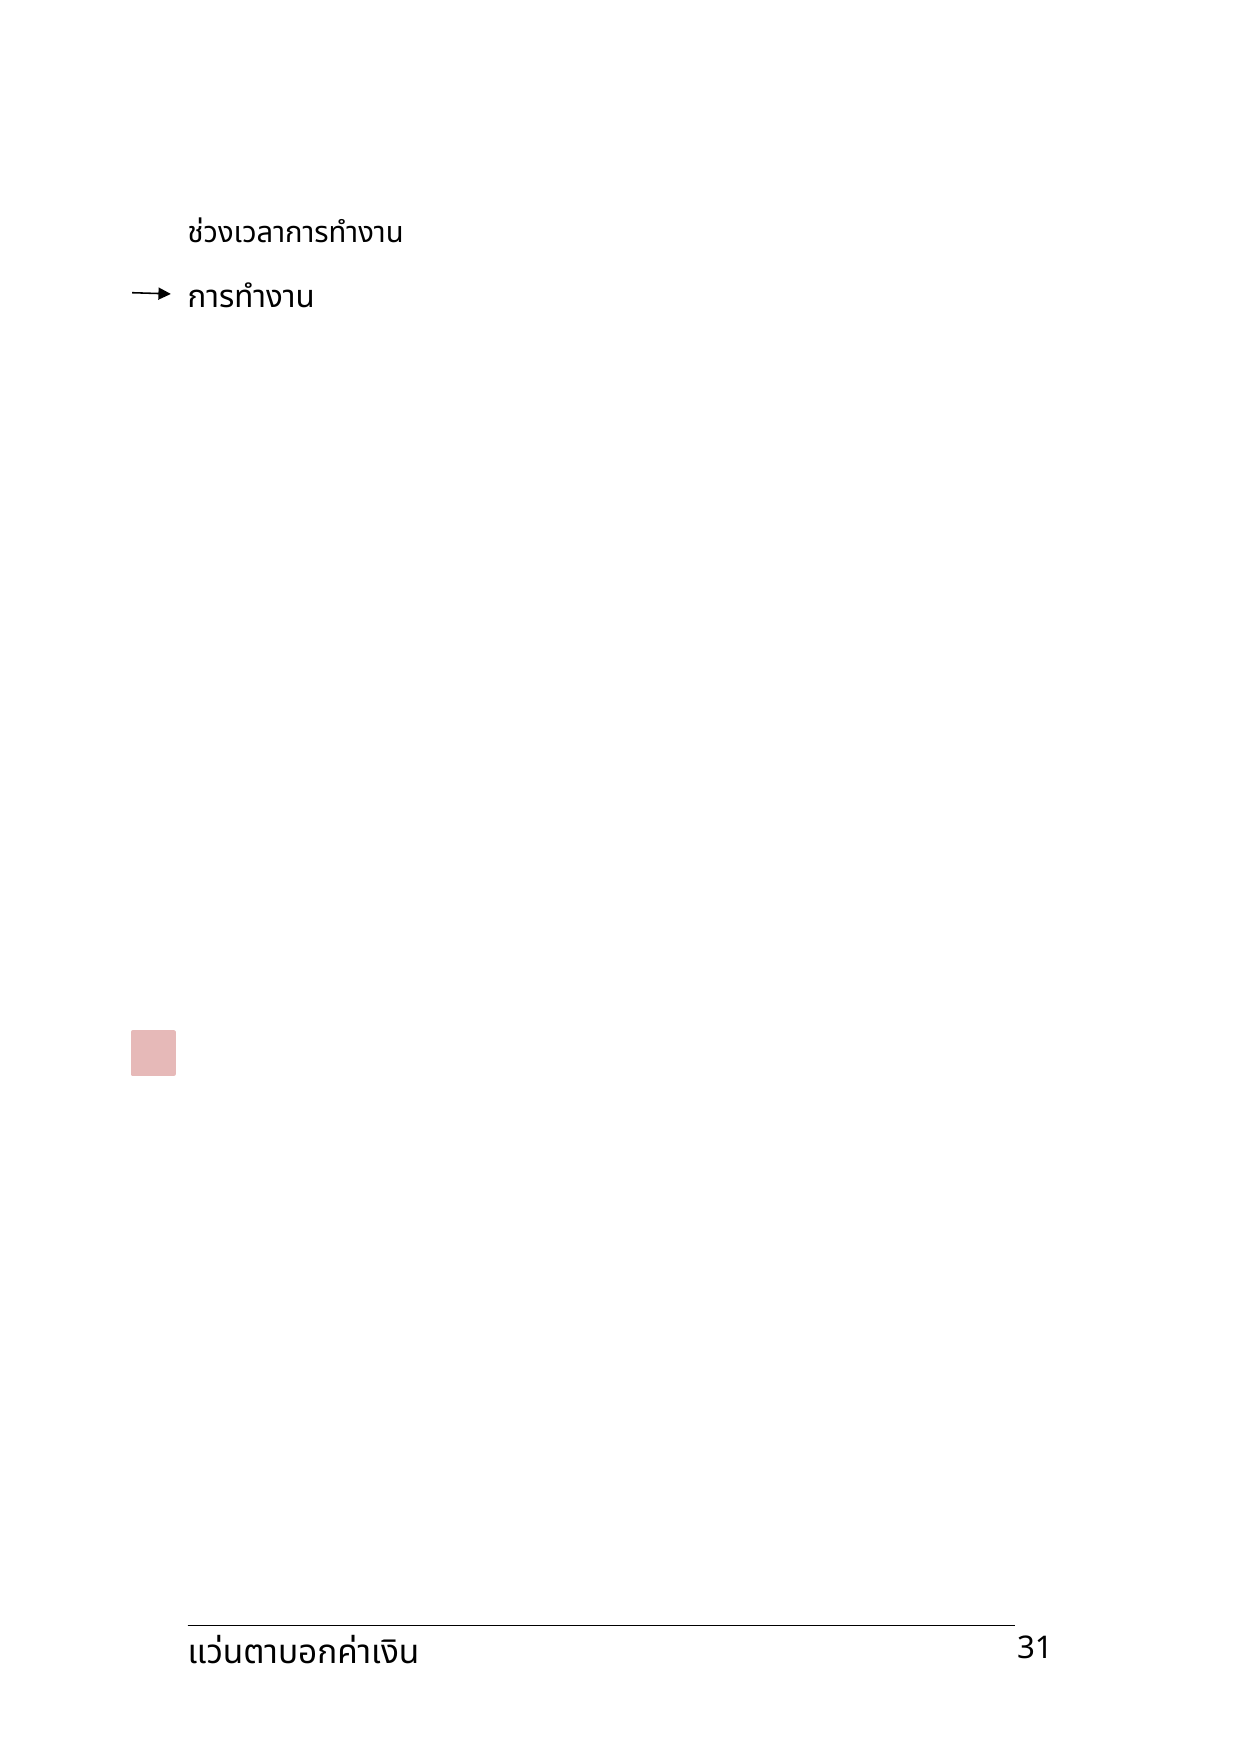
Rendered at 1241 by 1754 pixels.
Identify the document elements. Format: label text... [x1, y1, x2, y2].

text การทำงาน [187, 274, 1053, 321]
text ช่วงเวลาการทำงาน [187, 211, 1053, 255]
